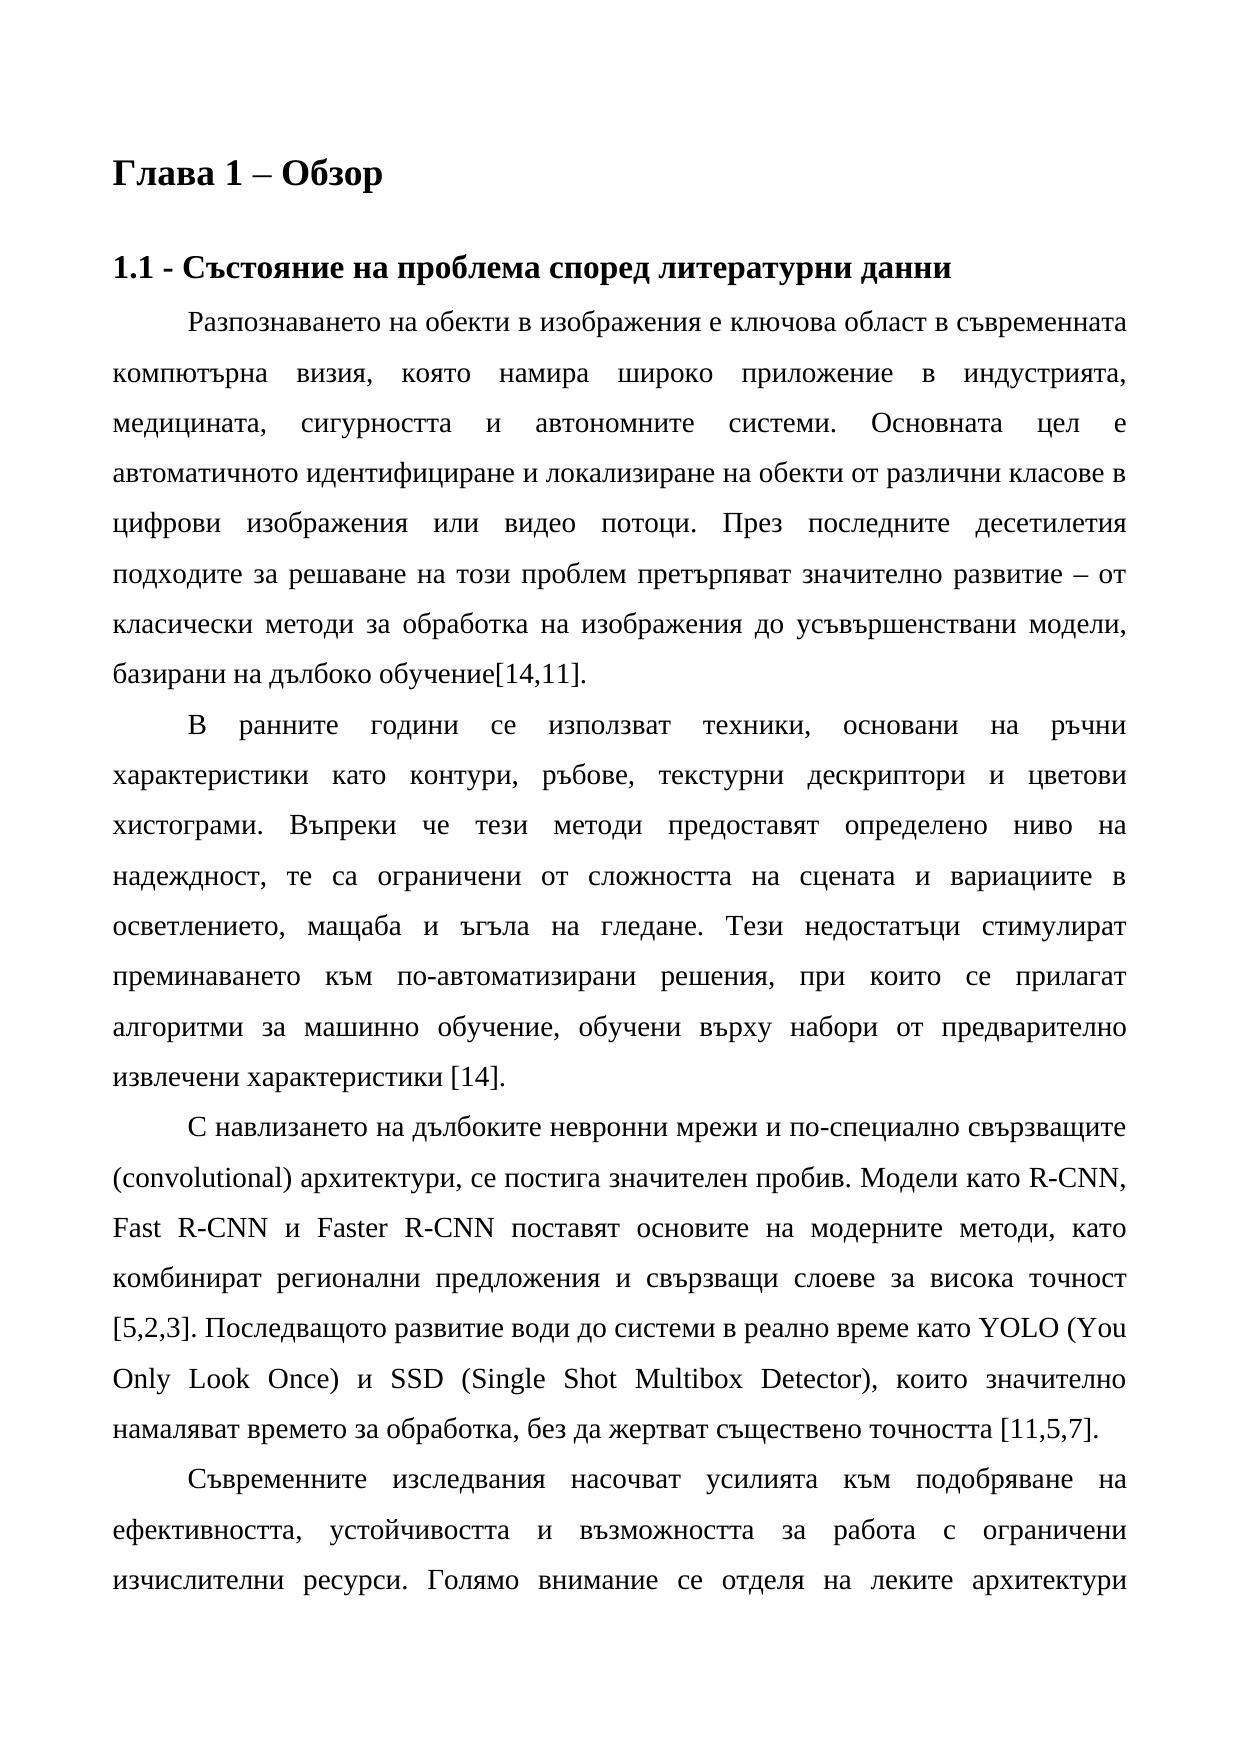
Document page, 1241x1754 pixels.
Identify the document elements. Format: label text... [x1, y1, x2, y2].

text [112, 1462, 1128, 1596]
text В ранните години се използват техники, основани на ръчни характеристики като контури, ръбове, текстурни дескриптори и цветови хистограми. Въпреки че тези методи предоставят определено ниво на надеждност, те са ограничени от сложността на сцената и вариациите в осветлението, мащаба и ъгъла на гледане. Тези недостатъци стимулират преминаването към по-автоматизирани решения, при които се прилагат алгоритми за машинно обучение, обучени върху набори от предварително извлечени характеристики [14]. [112, 707, 1128, 1093]
text Разпознаването на обекти в изображения е ключова област в съвременната компютърна визия, която намира широко приложение в индустрията, медицината, сигурността и автономните системи. Основната цел е автоматичното идентифициране и локализиране на обекти от различни класове в цифрови изображения или видео потоци. През последните десетилетия подходите за решаване на този проблем претърпяват значително развитие – от класически методи за обработка на изображения до усъвършенствани модели, базирани на дълбоко обучение[14,11]. [112, 304, 1128, 690]
subtitle Глава 1 – Обзор [112, 150, 1128, 193]
subtitle 1.1 - Състояние на проблема според литературни данни [112, 247, 1128, 285]
text С навлизането на дълбоките невронни мрежи и по-специално свързващите (convolutional) архитектури, се постига значителен пробив. Модели като R-CNN, Fast R-CNN и Faster R-CNN поставят основите на модерните методи, като комбинират регионални предложения и свързващи слоеве за висока точност [5,2,3]. Последващото развитие води до системи в реално време като YOLO (You Only Look Once) и SSD (Single Shot Multibox Detector), които значително намаляват времето за обработка, без да жертват съществено точността [11,5,7]. [112, 1109, 1128, 1445]
